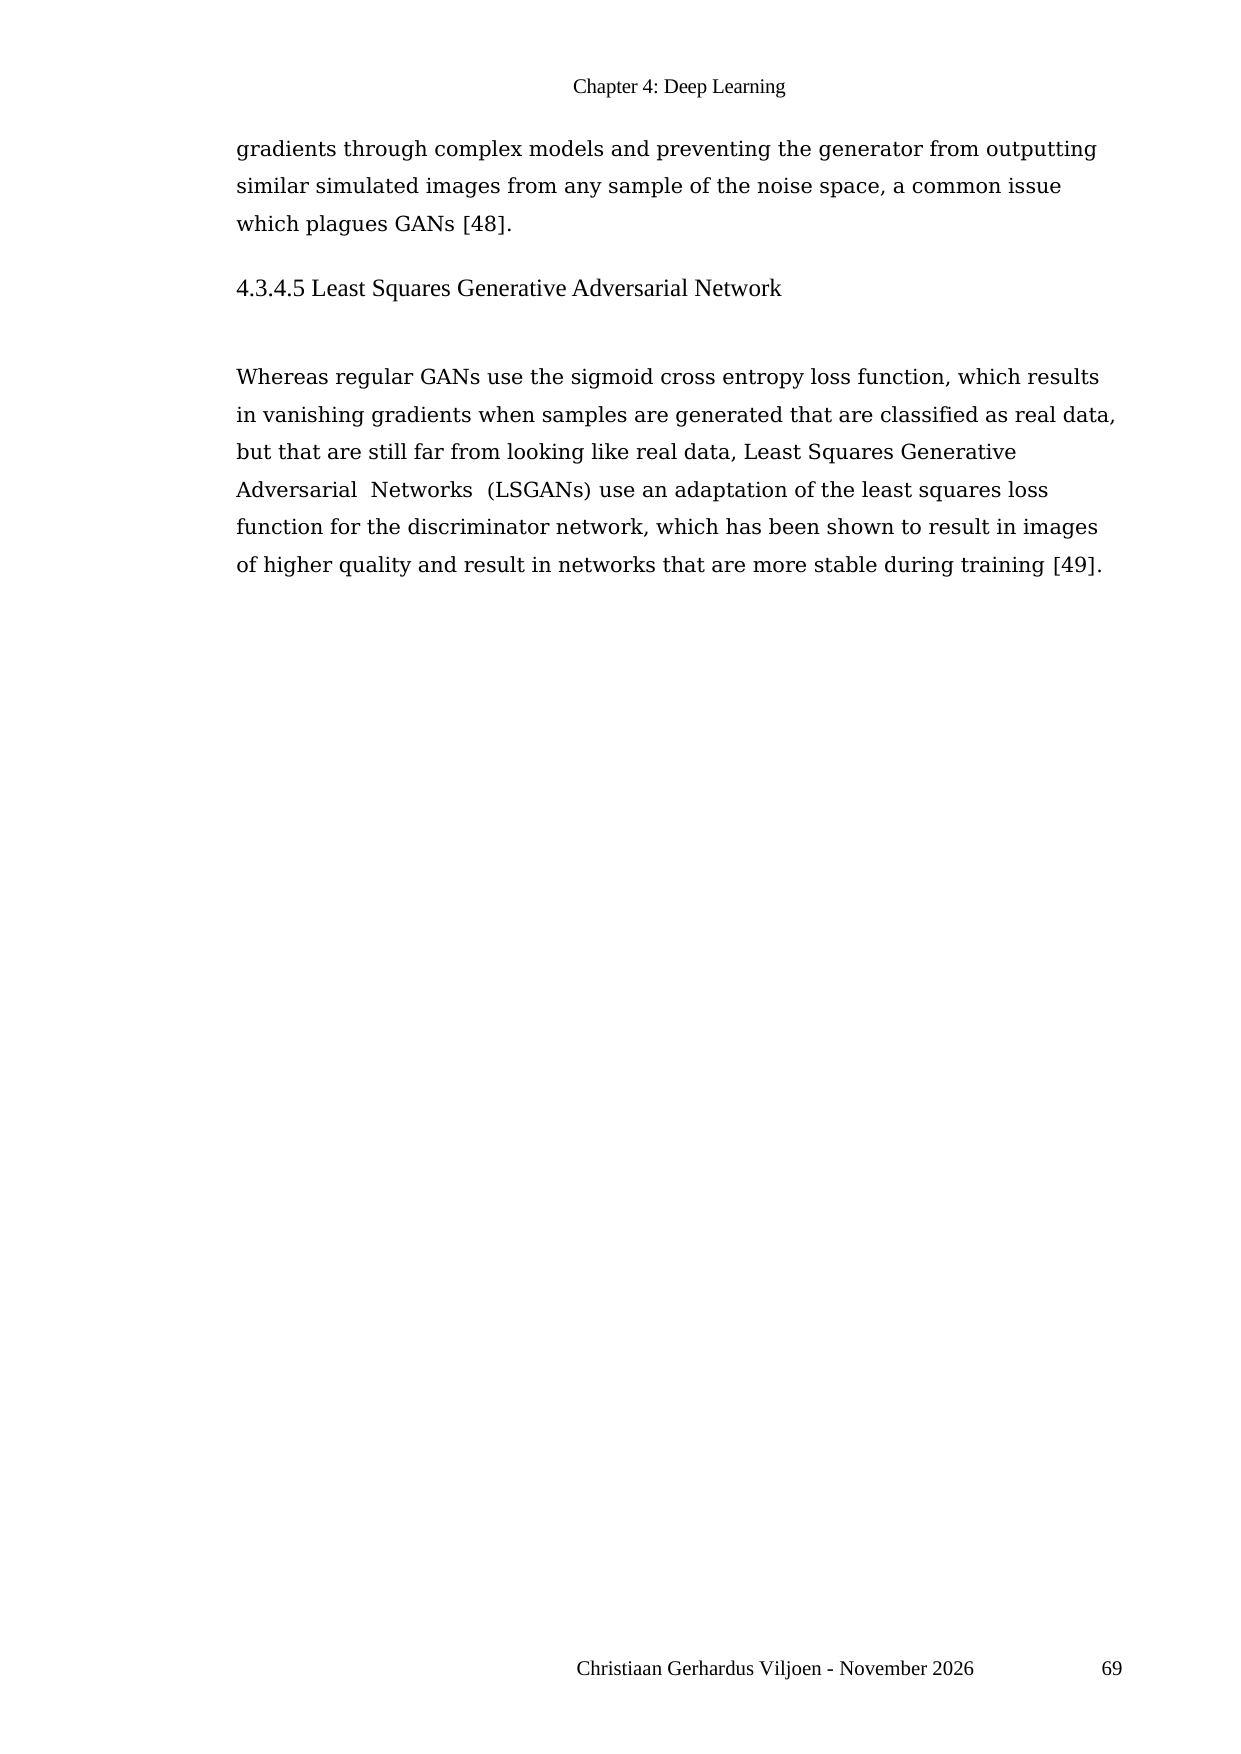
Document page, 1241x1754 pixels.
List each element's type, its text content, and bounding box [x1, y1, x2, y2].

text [236, 135, 1122, 235]
subtitle Least Squares Generative Adversarial Network [236, 273, 1122, 302]
text Whereas regular GANs use the sigmoid cross entropy loss function, which results in vanishing gradients when samples are generated that are classified as real data, but that are still far from looking like real data, Least Squares Generative Adversarial Networks (LSGANs) use an adaptation of the least squares loss function for the discriminator network, which has been shown to result in images of higher quality and result in networks that are more stable during training . [236, 364, 1122, 577]
